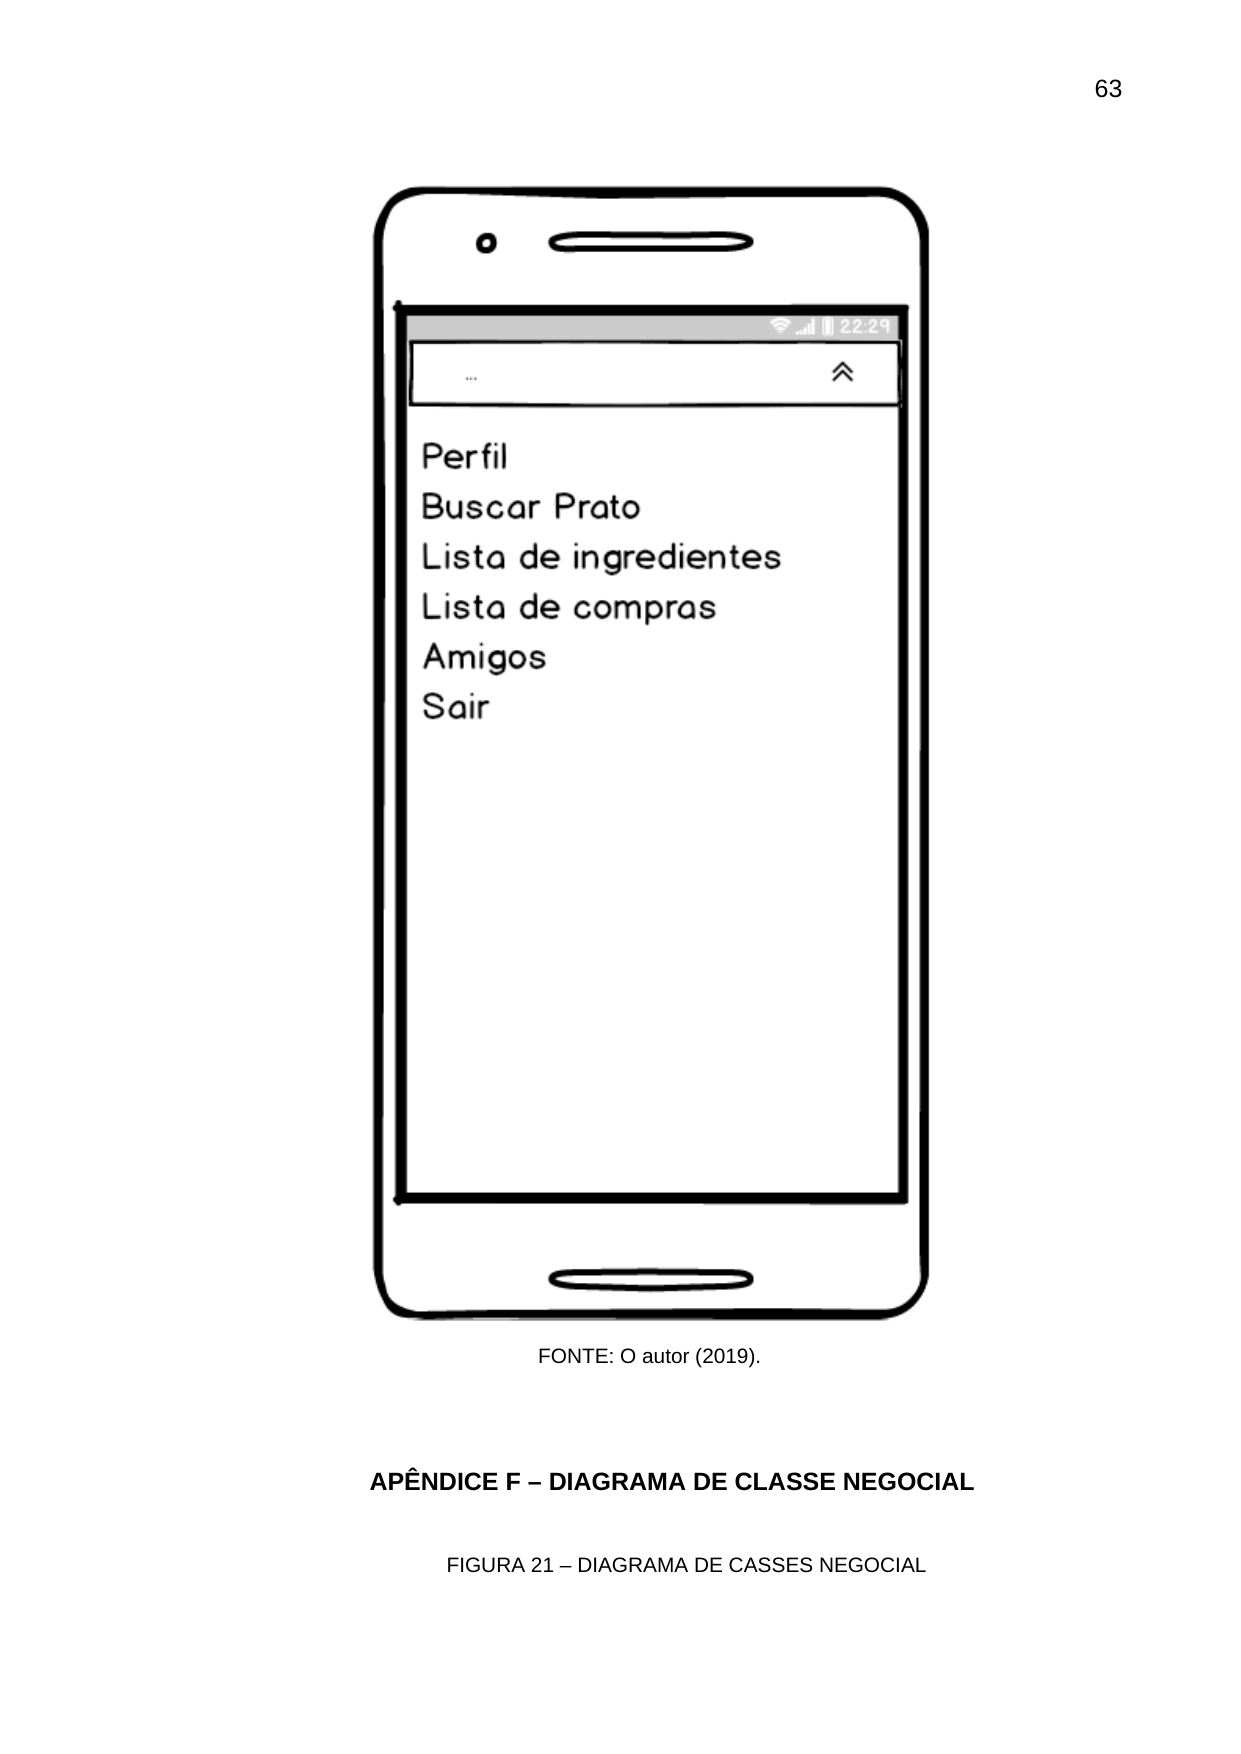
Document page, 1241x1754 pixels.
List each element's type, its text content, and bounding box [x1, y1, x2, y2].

text APÊNDICE F – DIAGRAMA DE CLASSE NEGOCIAL [177, 1467, 1122, 1496]
picture [362, 177, 937, 1332]
text FONTE: O autor (2019). [177, 1344, 1122, 1368]
text FIGURA 21 – DIAGRAMA DE CASSES NEGOCIAL [177, 1553, 1122, 1577]
